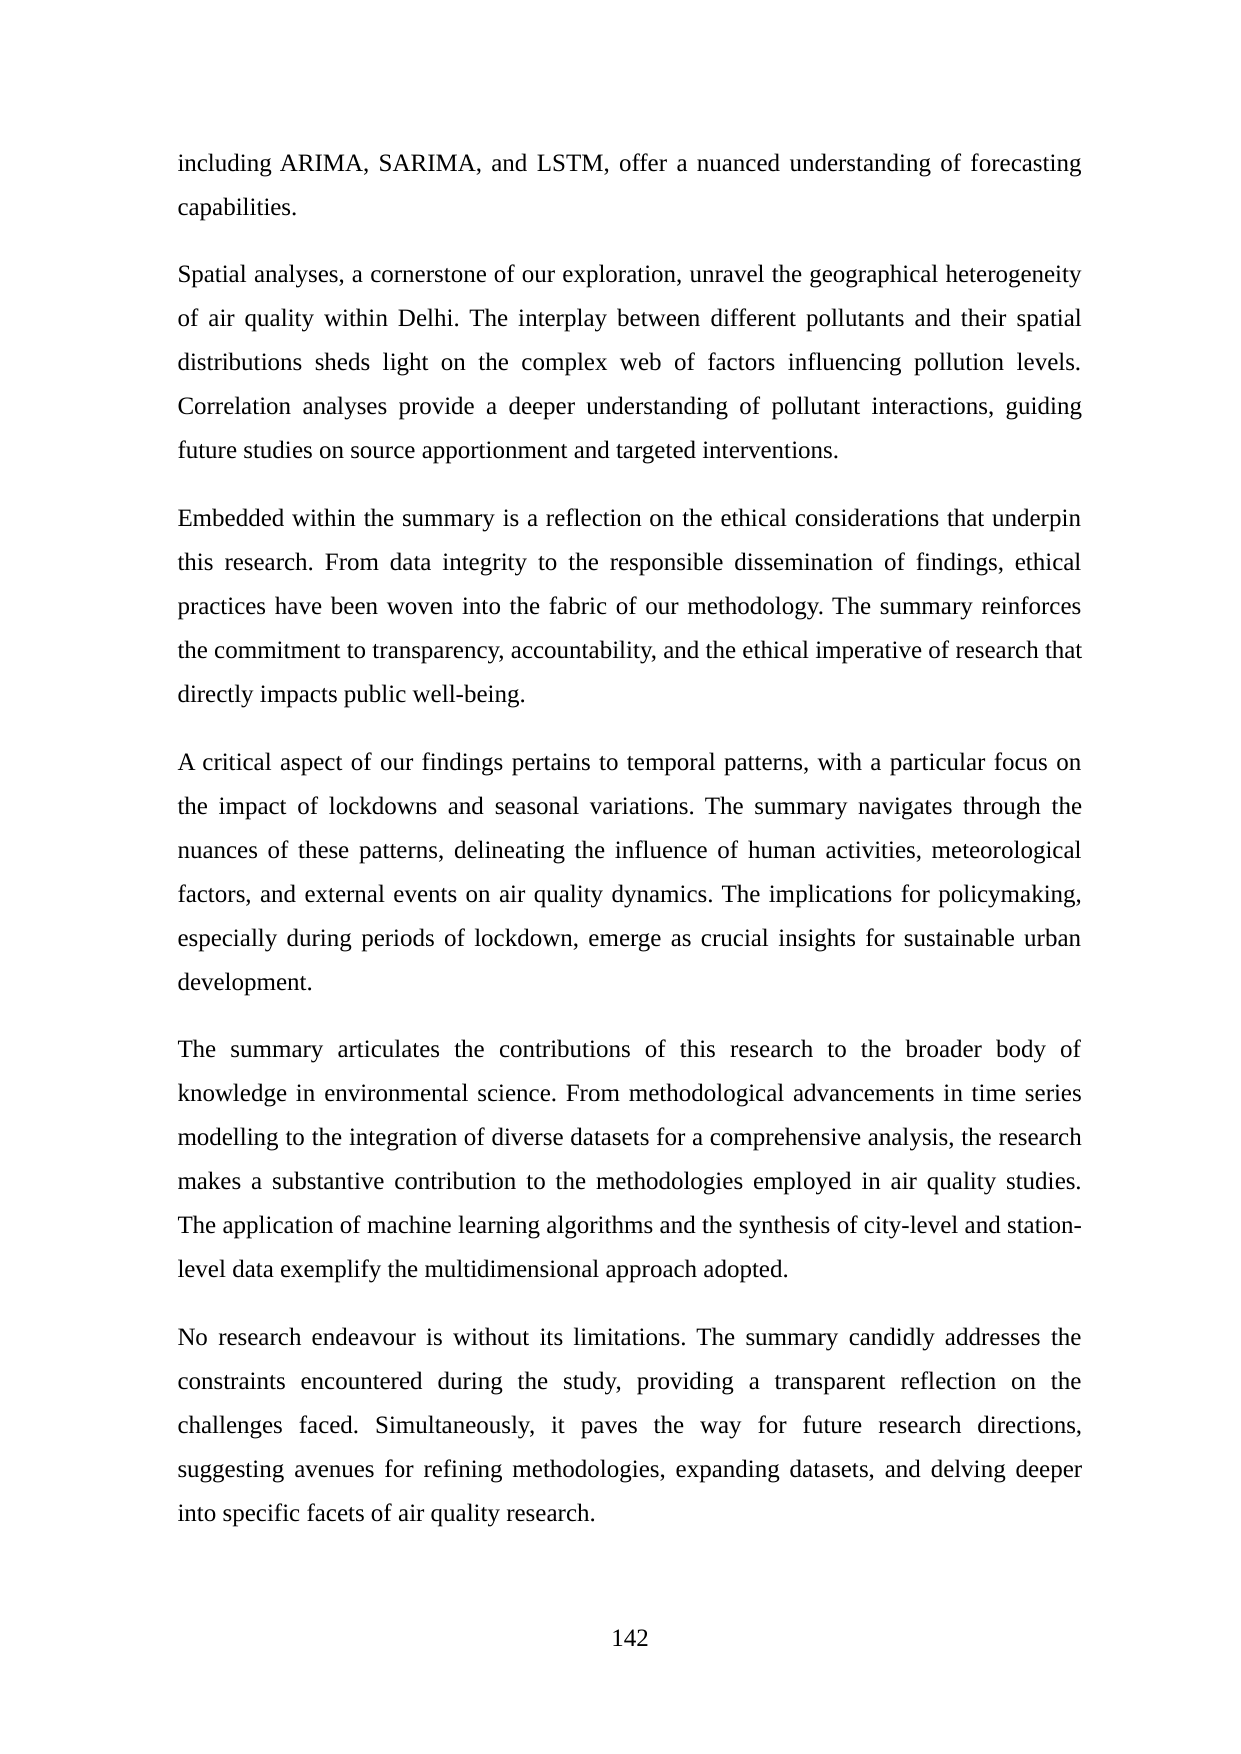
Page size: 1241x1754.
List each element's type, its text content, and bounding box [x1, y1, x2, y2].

text No research endeavour is without its limitations. The summary candidly addresses the constraints encountered during the study, providing a transparent reflection on the challenges faced. Simultaneously, it paves the way for future research directions, suggesting avenues for refining methodologies, expanding datasets, and delving deeper into specific facets of air quality research. [177, 1322, 1083, 1527]
text The summary articulates the contributions of this research to the broader body of knowledge in environmental science. From methodological advancements in time series modelling to the integration of diverse datasets for a comprehensive analysis, the research makes a substantive contribution to the methodologies employed in air quality studies. The application of machine learning algorithms and the synthesis of city-level and station-level data exemplify the multidimensional approach adopted. [177, 1034, 1083, 1283]
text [177, 148, 1083, 220]
text A critical aspect of our findings pertains to temporal patterns, with a particular focus on the impact of lockdowns and seasonal variations. The summary navigates through the nuances of these patterns, delineating the influence of human activities, meteorological factors, and external events on air quality dynamics. The implications for policymaking, especially during periods of lockdown, emerge as crucial insights for sustainable urban development. [177, 747, 1083, 995]
text Spatial analyses, a cornerstone of our exploration, unravel the geographical heterogeneity of air quality within Delhi. The interplay between different pollutants and their spatial distributions sheds light on the complex web of factors influencing pollution levels. Correlation analyses provide a deeper understanding of pollutant interactions, guiding future studies on source apportionment and targeted interventions. [177, 259, 1083, 464]
text Embedded within the summary is a reflection on the ethical considerations that underpin this research. From data integrity to the responsible dissemination of findings, ethical practices have been woven into the fabric of our methodology. The summary reinforces the commitment to transparency, accountability, and the ethical imperative of research that directly impacts public well-being. [177, 503, 1083, 708]
